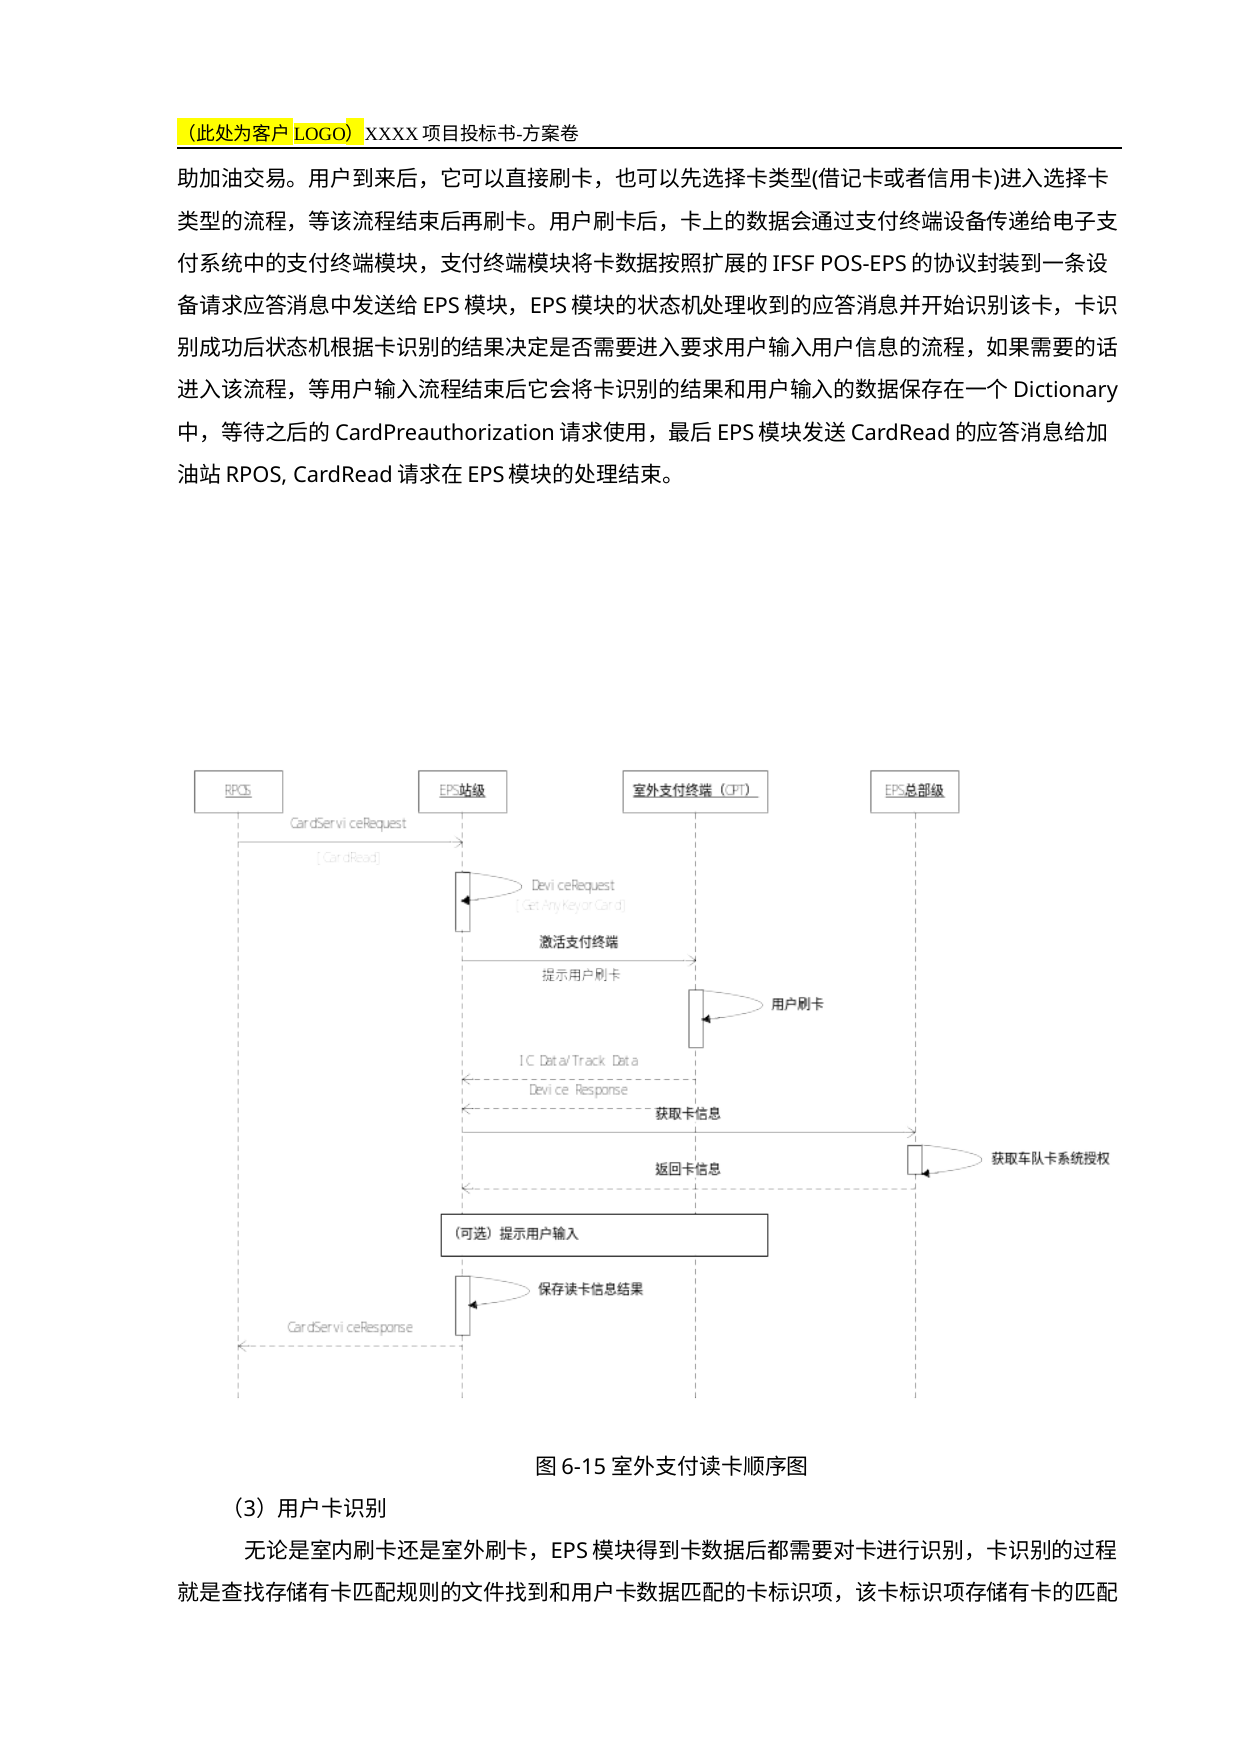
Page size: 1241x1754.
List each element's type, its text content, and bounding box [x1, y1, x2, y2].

text （3）用户卡识别 [177, 1490, 1122, 1523]
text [177, 1532, 1122, 1607]
text 图6-15 室外支付读卡顺序图 [177, 1448, 1122, 1481]
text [177, 161, 1122, 489]
